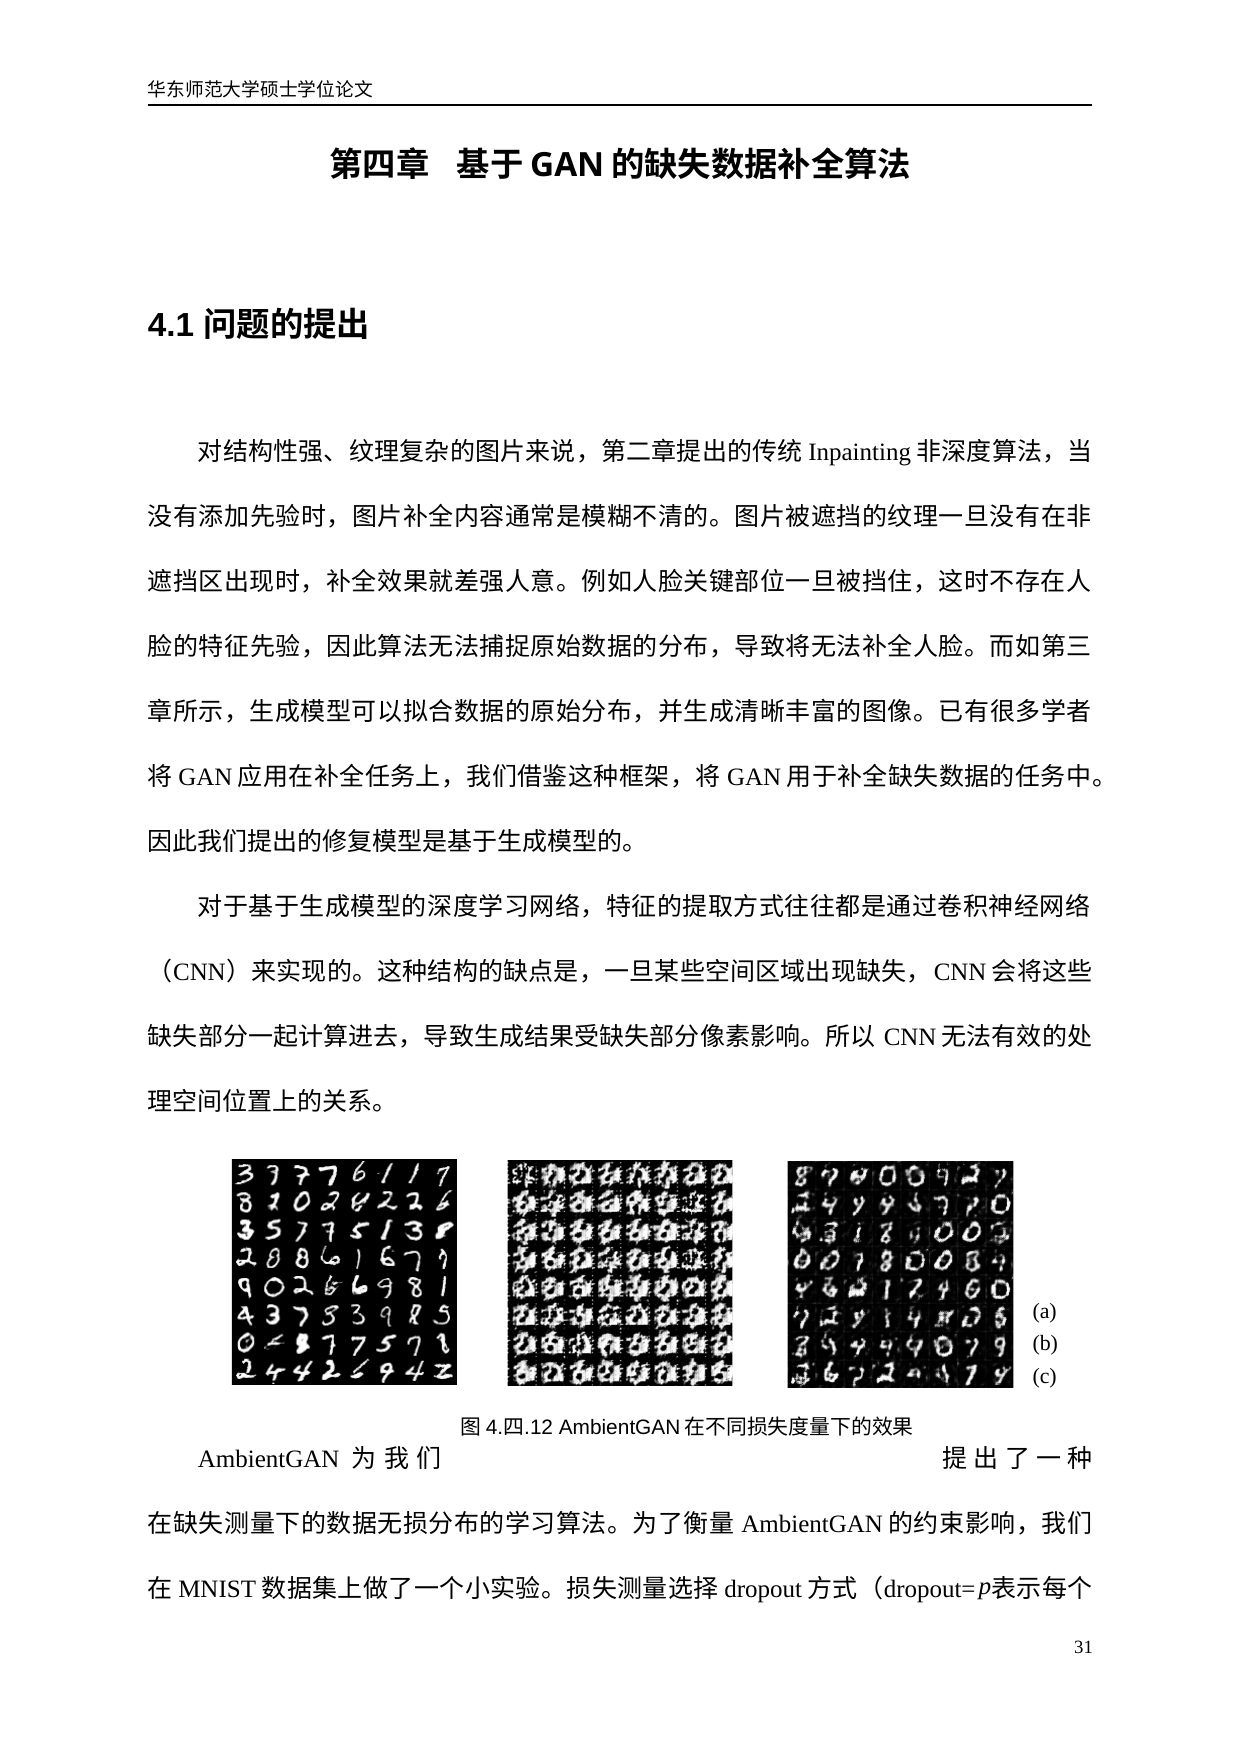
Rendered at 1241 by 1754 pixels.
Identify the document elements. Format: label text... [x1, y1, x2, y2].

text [148, 1424, 1092, 1619]
subtitle 基于GAN的缺失数据补全算法 [148, 129, 1092, 194]
picture [787, 1161, 1014, 1388]
text 对结构性强、纹理复杂的图片来说，第二章提出的传统Inpainting非深度算法，当没有添加先验时，图片补全内容通常是模糊不清的。图片被遮挡的纹理一旦没有在非遮挡区出现时，补全效果就差强人意。例如人脸关键部位一旦被挡住，这时不存在人脸的特征先验，因此算法无法捕捉原始数据的分布，导致将无法补全人脸。而如第三章所示，生成模型可以拟合数据的原始分布，并生成清晰丰富的图像。已有很多学者将GAN应用在补全任务上，我们借鉴这种框架，将GAN用于补全缺失数据的任务中。因此我们提出的修复模型是基于生成模型的。 [148, 417, 1092, 872]
list (a) (b) (c) [266, 1294, 1092, 1392]
text 对于基于生成模型的深度学习网络，特征的提取方式往往都是通过卷积神经网络（CNN）来实现的。这种结构的缺点是，一旦某些空间区域出现缺失，CNN会将这些缺失部分一起计算进去，导致生成结果受缺失部分像素影响。所以CNN无法有效的处理空间位置上的关系。 [148, 872, 1092, 1132]
picture [507, 1160, 733, 1386]
subtitle 4.1 问题的提出 [148, 289, 1092, 354]
picture [231, 1159, 457, 1385]
